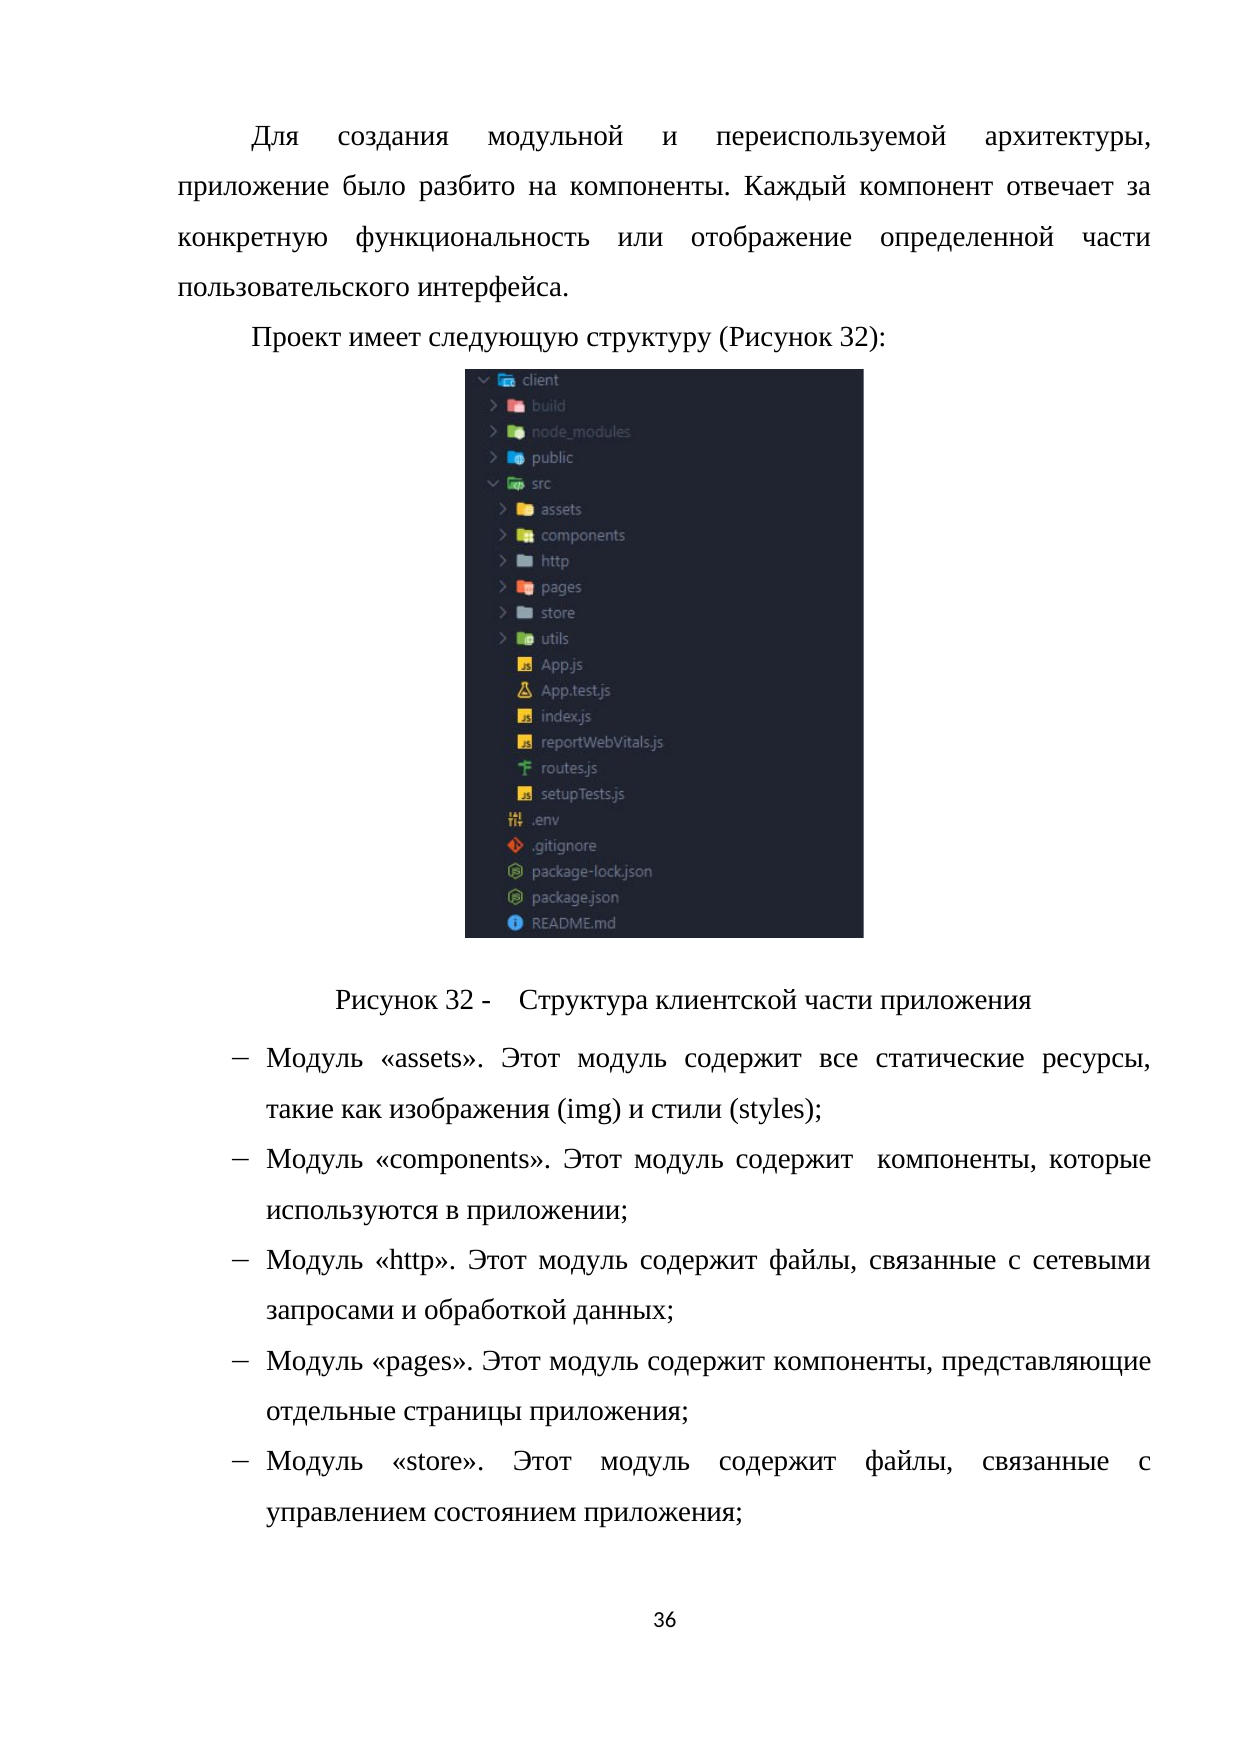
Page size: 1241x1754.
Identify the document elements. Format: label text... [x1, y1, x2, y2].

text Структура клиентской части приложения [215, 982, 1152, 1016]
text Модуль «http». Этот модуль содержит файлы, связанные с сетевыми запросами и обработкой данных; [228, 1242, 1152, 1326]
text Модуль «pages». Этот модуль содержит компоненты, представляющие отдельные страницы приложения; [228, 1343, 1152, 1427]
text Проект имеет следующую структуру (Рисунок 32): [177, 319, 1152, 353]
text Модуль «store». Этот модуль содержит файлы, связанные с управлением состоянием приложения; [228, 1443, 1152, 1527]
text Модуль «components». Этот модуль содержит компоненты, которые используются в приложении; [228, 1141, 1152, 1225]
text Модуль «assets». Этот модуль содержит все статические ресурсы, такие как изображения (img) и стили (styles); [228, 1041, 1152, 1124]
picture [465, 369, 864, 938]
text Для создания модульной и переиспользуемой архитектуры, приложение было разбито на компоненты. Каждый компонент отвечает за конкретную функциональность или отображение определенной части пользовательского интерфейса. [177, 118, 1152, 303]
